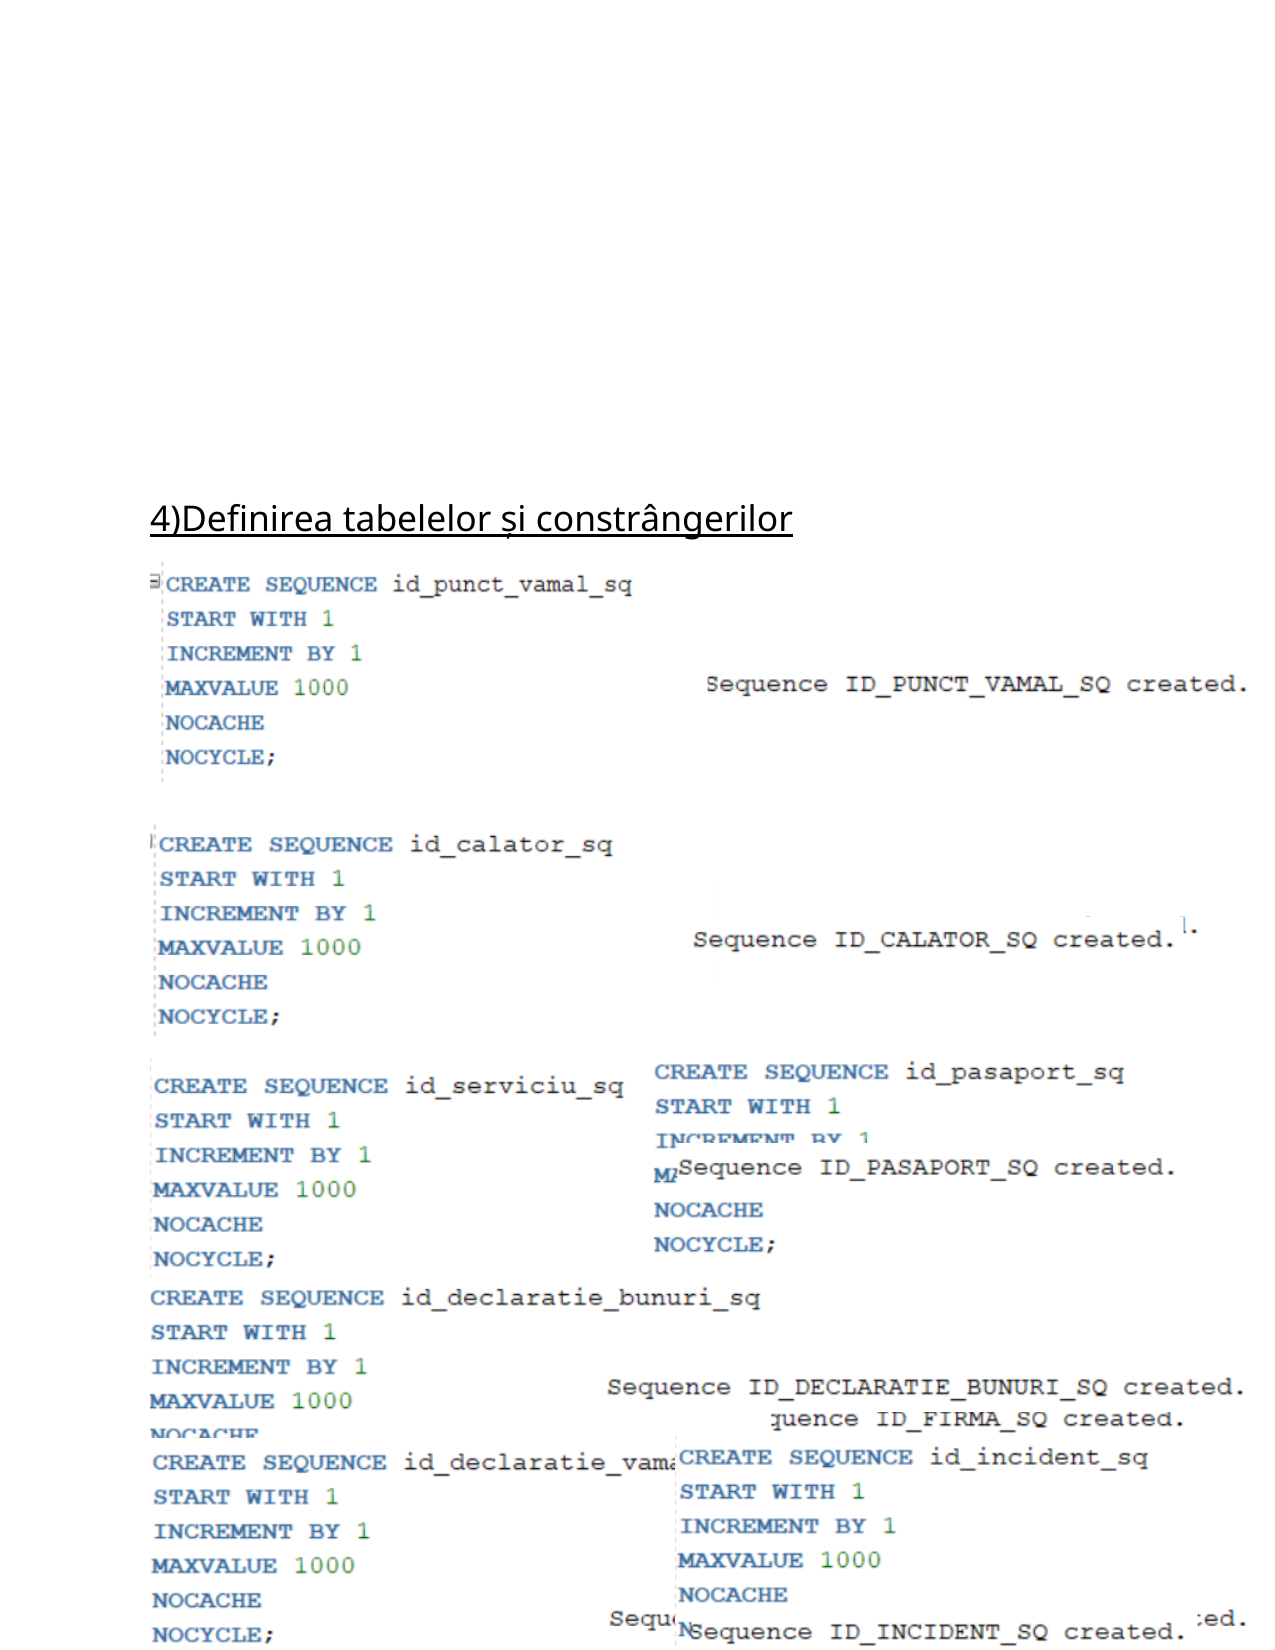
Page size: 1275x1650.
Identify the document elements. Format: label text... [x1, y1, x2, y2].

picture [150, 1058, 636, 1277]
subtitle 4)Definirea tabelelor și constrângerilor [150, 494, 1125, 542]
picture [150, 562, 1275, 782]
picture [150, 815, 683, 1039]
picture [150, 1280, 1262, 1650]
picture [692, 880, 1235, 980]
picture [653, 1053, 1232, 1264]
